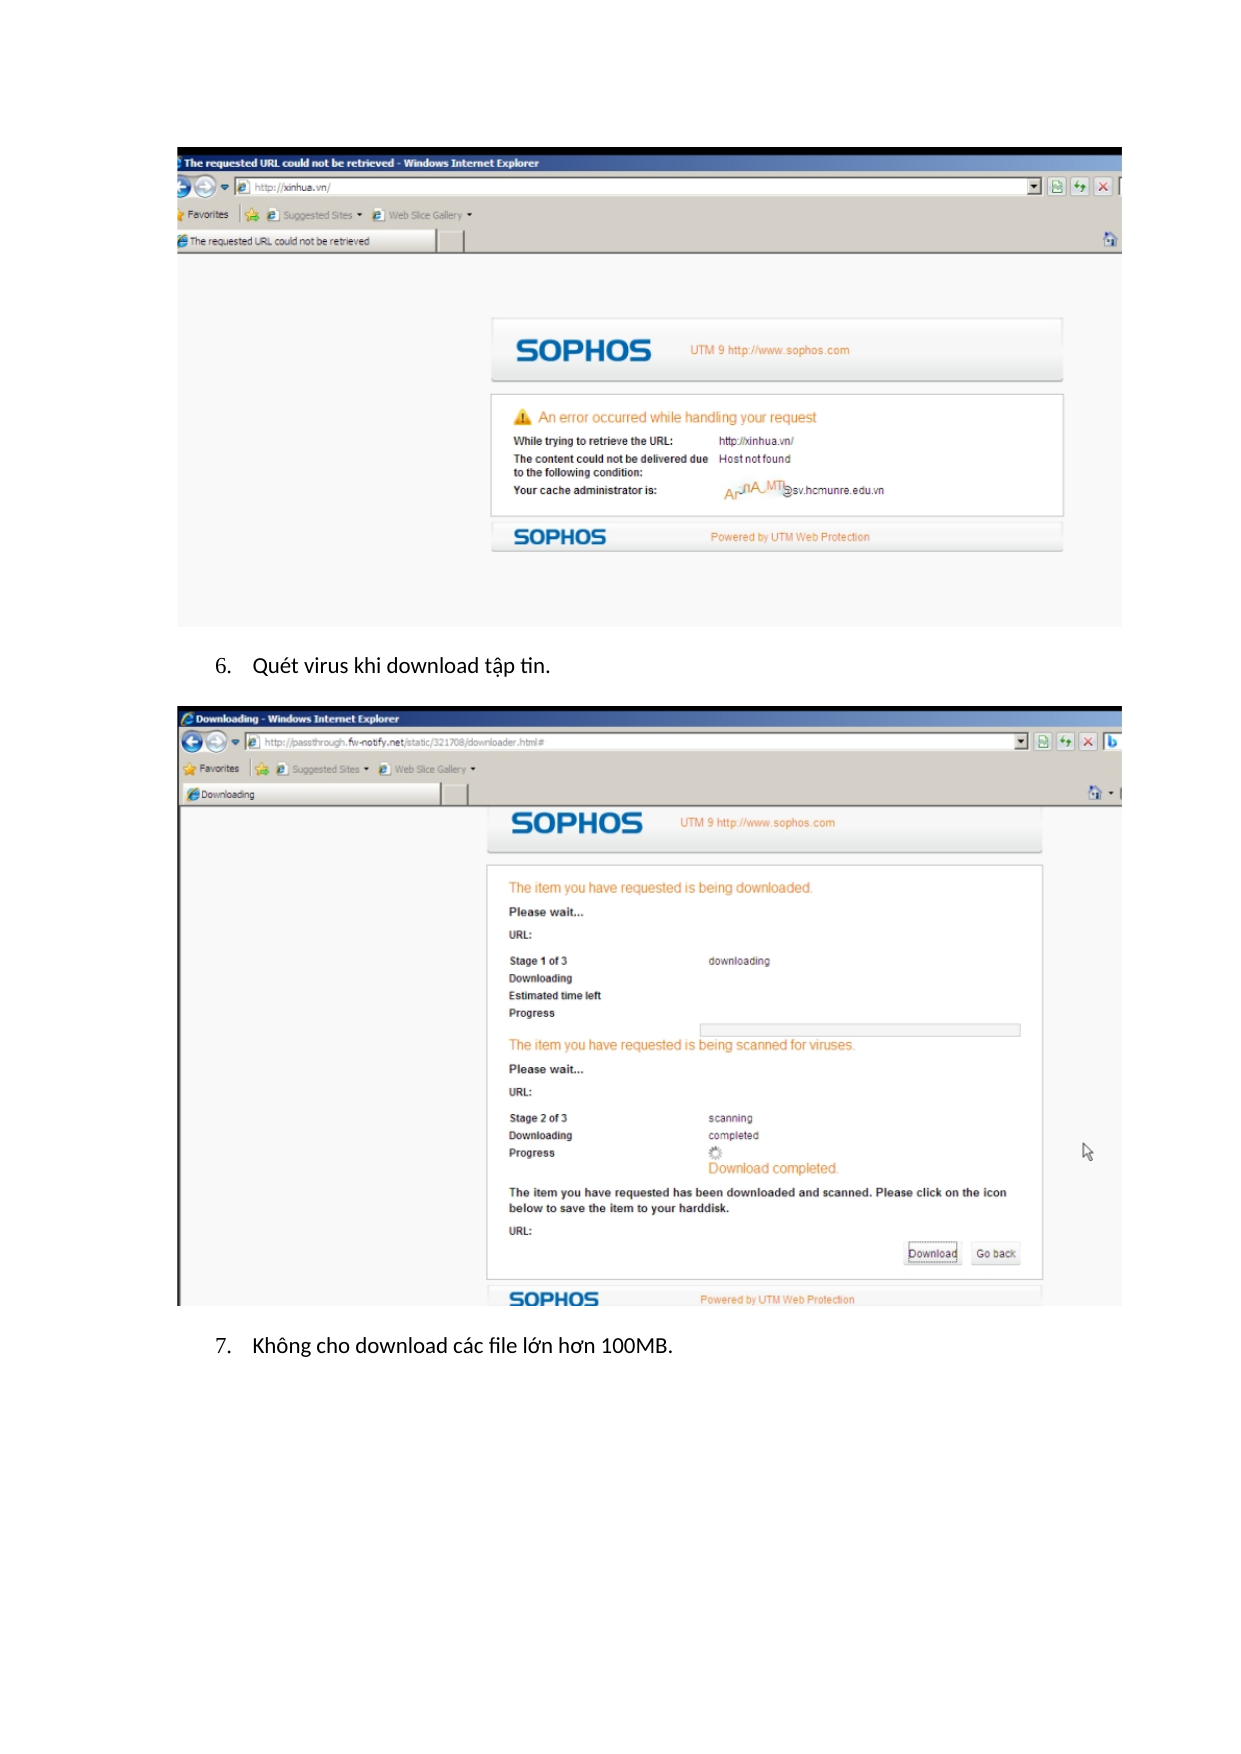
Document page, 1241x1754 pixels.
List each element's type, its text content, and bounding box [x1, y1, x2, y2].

list Không cho download các file lớn hơn 100MB. [215, 1331, 1122, 1359]
picture [177, 147, 1123, 627]
picture [177, 706, 1123, 1306]
list Quét virus khi download tập tin. [215, 651, 1122, 679]
